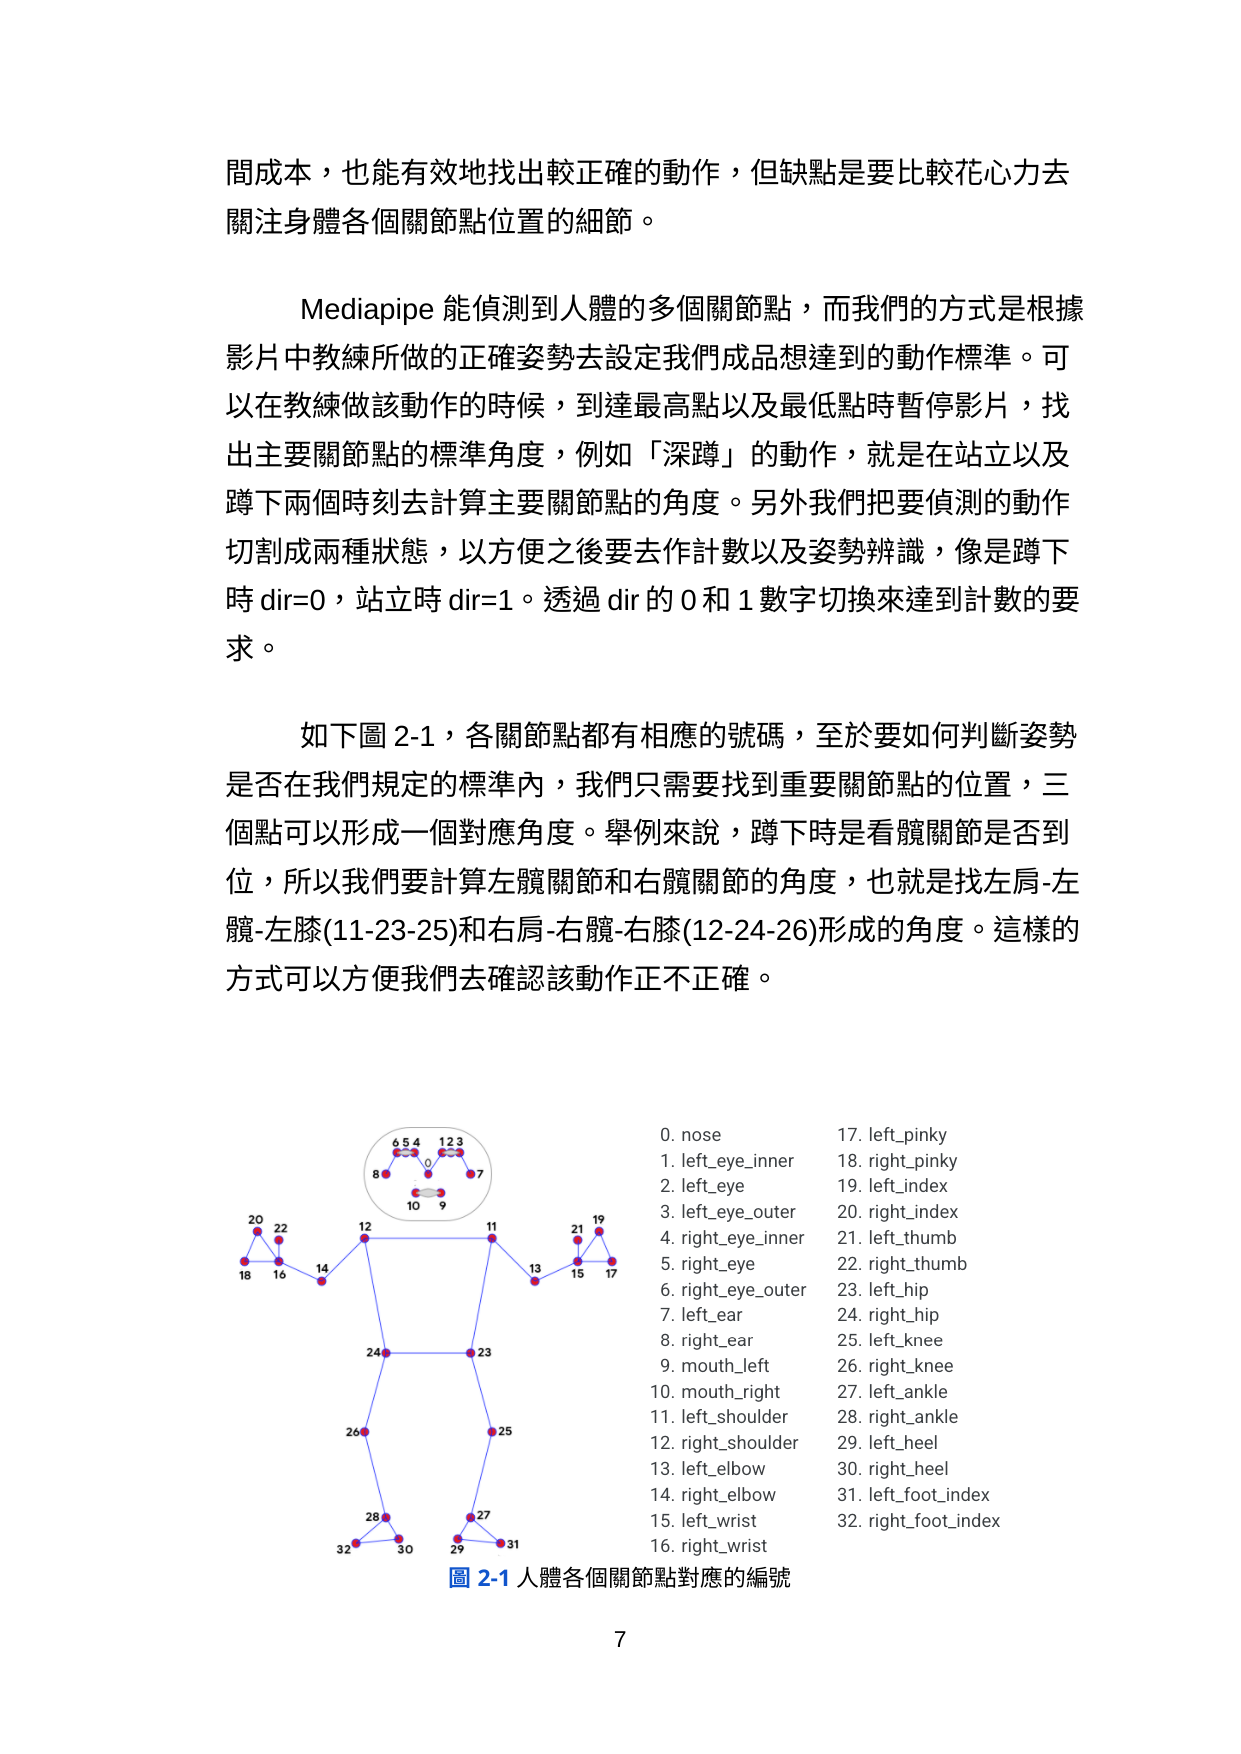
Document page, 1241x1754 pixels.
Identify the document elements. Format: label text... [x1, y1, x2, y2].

list 如下圖2-1，各關節點都有相應的號碼，至於要如何判斷姿勢是否在我們規定的標準內，我們只需要找到重要關節點的位置，三個點可以形成一個對應角度。舉例來說，蹲下時是看髖關節是否到位，所以我們要計算左髖關節和右髖關節的角度，也就是找左肩-左髖-左膝(11-23-25)和右肩-右髖-右膝(12-24-26)形成的角度。這樣的方式可以方便我們去確認該動作正不正確。 [225, 712, 1090, 997]
picture [236, 1121, 1004, 1557]
list Mediapipe 能偵測到人體的多個關節點，而我們的方式是根據影片中教練所做的正確姿勢去設定我們成品想達到的動作標準。可以在教練做該動作的時候，到達最高點以及最低點時暫停影片，找出主要關節點的標準角度，例如「深蹲」的動作，就是在站立以及蹲下兩個時刻去計算主要關節點的角度。另外我們把要偵測的動作切割成兩種狀態，以方便之後要去作計數以及姿勢辨識，像是蹲下時dir=0，站立時dir=1。透過dir的0和1數字切換來達到計數的要求。 [225, 286, 1090, 668]
text 圖 2-1 人體各個關節點對應的編號 [150, 1560, 1090, 1593]
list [225, 150, 1090, 241]
